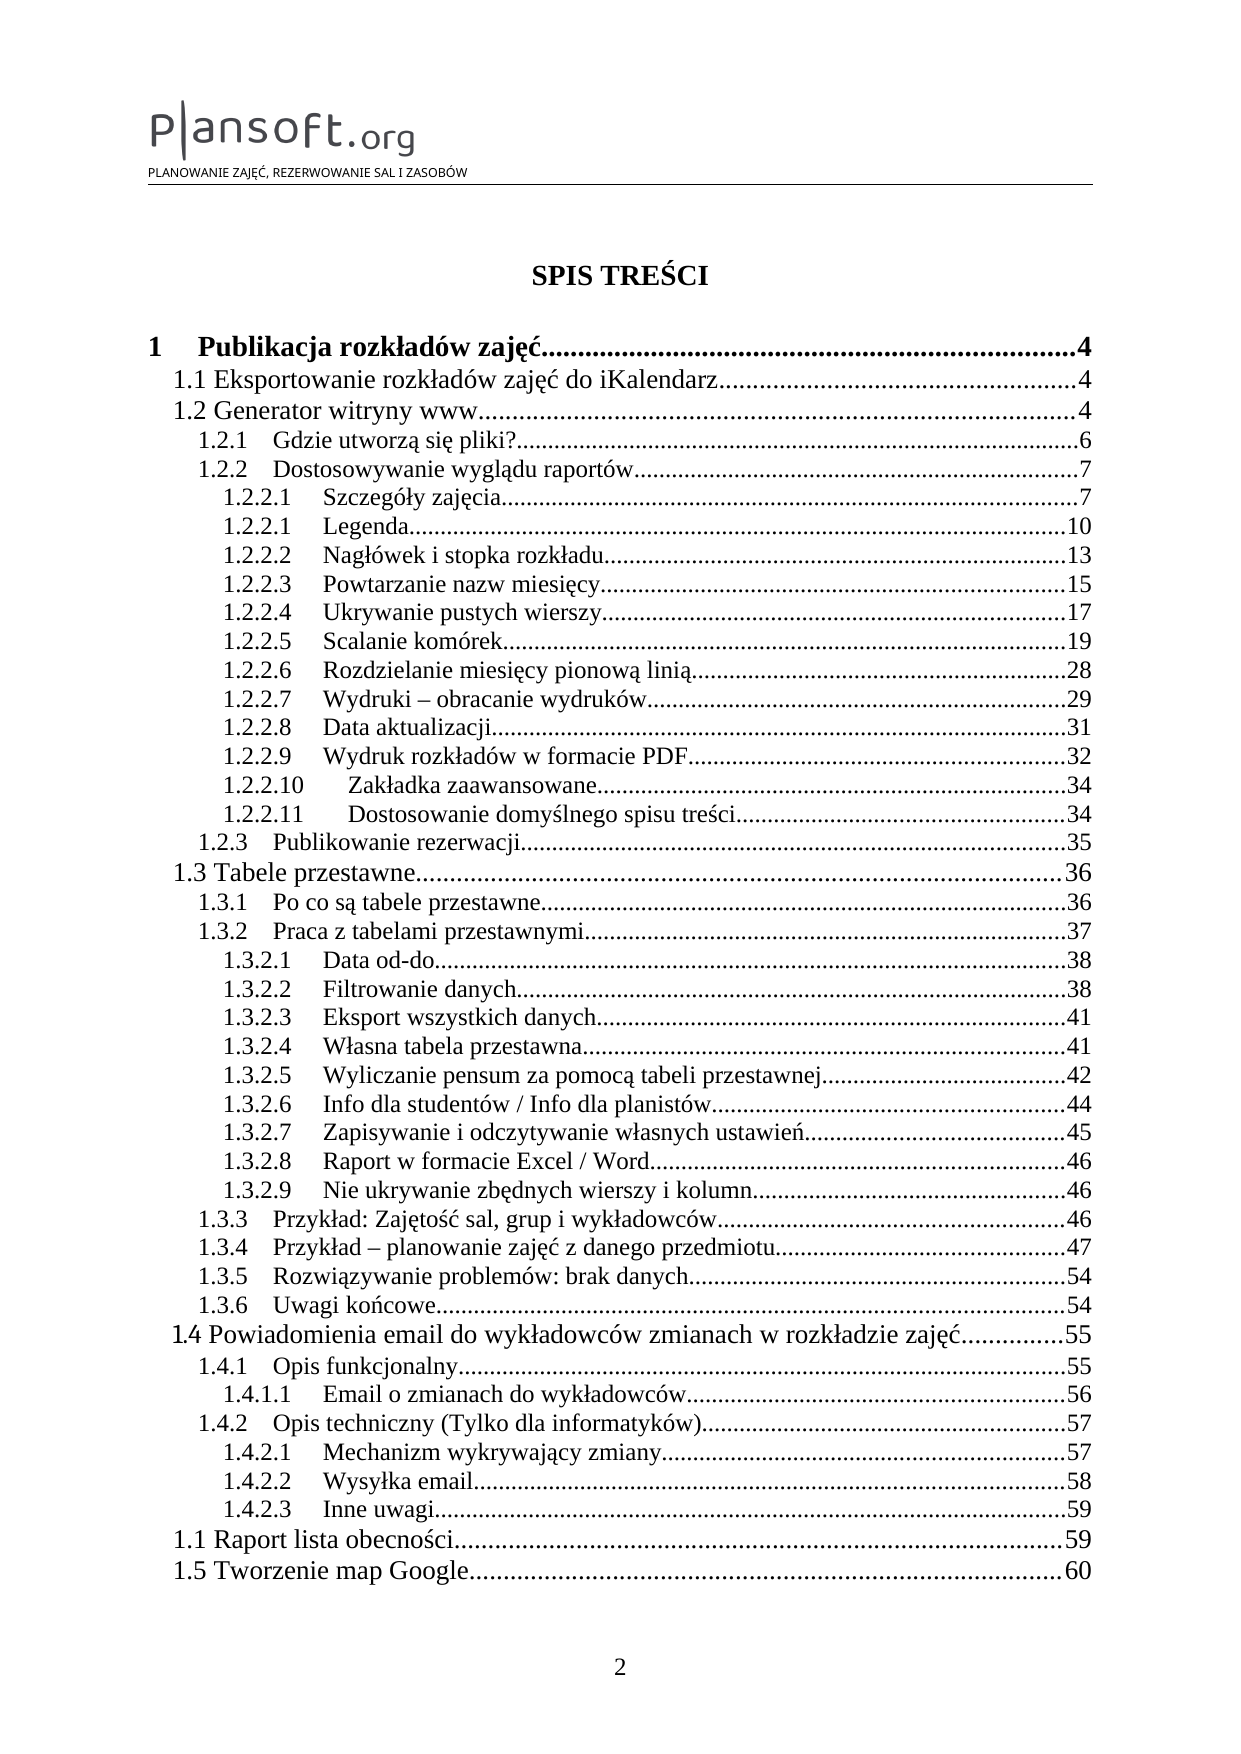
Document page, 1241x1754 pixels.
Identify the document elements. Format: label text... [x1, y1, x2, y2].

text 1 Publikacja rozkładów zajęć 4 [148, 329, 1093, 363]
text 1.3.2.7 Zapisywanie i odczytywanie własnych ustawień 45 [223, 1117, 1093, 1146]
text 1.2.2.6 Rozdzielanie miesięcy pionową linią 28 [223, 655, 1093, 684]
text 1.2.2.3 Powtarzanie nazw miesięcy 15 [223, 569, 1093, 597]
text 1.2.2.2 Nagłówek i stopka rozkładu 13 [223, 540, 1093, 569]
text 1.4.2.2 Wysyłka email 58 [223, 1466, 1093, 1494]
text 1.4.1.1 Email o zmianach do wykładowców 56 [223, 1379, 1093, 1408]
text 1.3.2 Praca z tabelami przestawnymi 37 [198, 916, 1093, 945]
text SPIS TREŚCI [148, 258, 1093, 291]
text 1.2.2.1 Legenda 10 [223, 511, 1093, 540]
text 1.2.2.8 Data aktualizacji 31 [223, 712, 1093, 741]
text 1.3.2.9 Nie ukrywanie zbędnych wierszy i kolumn 46 [223, 1175, 1093, 1204]
text 1.2.2.4 Ukrywanie pustych wierszy 17 [223, 597, 1093, 626]
text 1.2.2.11 Dostosowanie domyślnego spisu treści 34 [223, 799, 1093, 827]
text 1.2.1 Gdzie utworzą się pliki? 6 [198, 425, 1093, 454]
text 1.3.2.4 Własna tabela przestawna 41 [223, 1031, 1093, 1060]
text 1.3.4 Przykład – planowanie zajęć z danego przedmiotu 47 [198, 1232, 1093, 1261]
text 1.2.3 Publikowanie rezerwacji 35 [198, 827, 1093, 856]
text 1.4.2.1 Mechanizm wykrywający zmiany 57 [223, 1437, 1093, 1466]
text 1.4.1 Opis funkcjonalny 55 [198, 1351, 1093, 1379]
text 1.4 Powiadomienia email do wykładowców zmianach w rozkładzie zajęć 55 [173, 1319, 1093, 1351]
text 1.3 Tabele przestawne 36 [173, 856, 1093, 887]
text 1.3.2.3 Eksport wszystkich danych 41 [223, 1002, 1093, 1031]
text 1.3.2.1 Data od-do 38 [223, 945, 1093, 974]
text 1.3.2.6 Info dla studentów / Info dla planistów 44 [223, 1089, 1093, 1117]
text 1.2 Generator witryny www 4 [173, 394, 1093, 425]
text 1.3.2.2 Filtrowanie danych 38 [223, 974, 1093, 1002]
text 1.3.3 Przykład: Zajętość sal, grup i wykładowców 46 [198, 1204, 1093, 1232]
text 1.4.2.3 Inne uwagi 59 [223, 1494, 1093, 1523]
text 1.2.2.5 Scalanie komórek 19 [223, 626, 1093, 655]
text 1.3.1 Po co są tabele przestawne 36 [198, 887, 1093, 916]
picture [147, 73, 418, 165]
text 1.3.5 Rozwiązywanie problemów: brak danych 54 [198, 1261, 1093, 1290]
text 1.5 Tworzenie map Google 60 [173, 1554, 1093, 1586]
text 1.3.2.5 Wyliczanie pensum za pomocą tabeli przestawnej 42 [223, 1060, 1093, 1089]
text 1.3.6 Uwagi końcowe 54 [198, 1290, 1093, 1319]
text 1.3.2.8 Raport w formacie Excel / Word 46 [223, 1146, 1093, 1175]
text 1.4.2 Opis techniczny (Tylko dla informatyków) 57 [198, 1408, 1093, 1437]
text 1.2.2.10 Zakładka zaawansowane 34 [223, 770, 1093, 799]
text 1.2.2.7 Wydruki – obracanie wydruków 29 [223, 684, 1093, 712]
text 1.2.2.9 Wydruk rozkładów w formacie PDF 32 [223, 741, 1093, 770]
text 1.2.2 Dostosowywanie wyglądu raportów 7 [198, 454, 1093, 482]
text 1.1 Eksportowanie rozkładów zajęć do iKalendarz 4 [173, 363, 1093, 394]
text 1.1 Raport lista obecności 59 [173, 1523, 1093, 1554]
text 1.2.2.1 Szczegóły zajęcia 7 [223, 482, 1093, 511]
